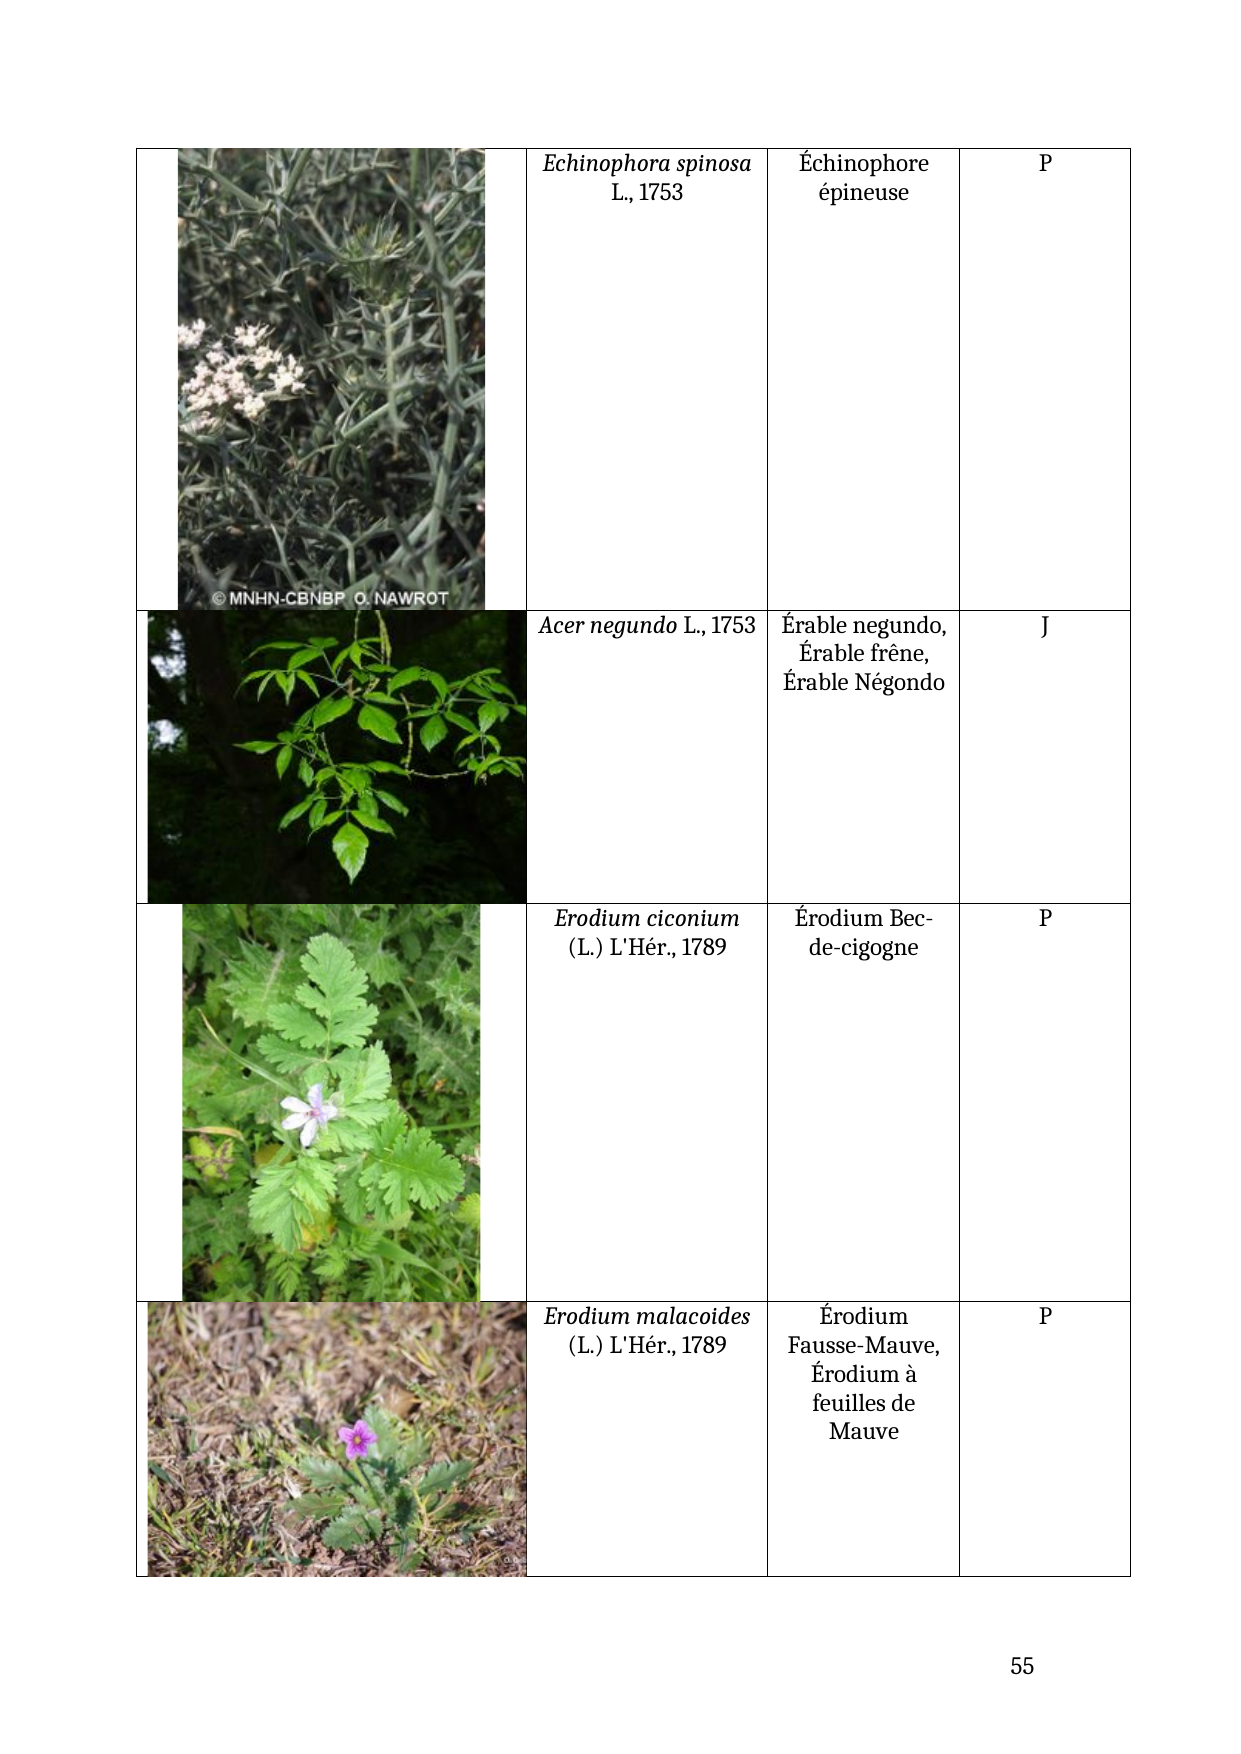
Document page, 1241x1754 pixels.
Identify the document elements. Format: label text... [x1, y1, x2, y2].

table_cell Acer negundo L., 1753 [527, 611, 767, 903]
table_cell P [960, 904, 1130, 1301]
table_cell [137, 1302, 147, 1576]
table_cell Érable negundo, Érable frêne, Érable Négondo [768, 611, 959, 903]
picture [147, 148, 527, 1577]
table_cell Erodium ciconium (L.) L'Hér., 1789 [527, 904, 767, 1301]
table_cell [137, 611, 147, 903]
table_cell [481, 904, 526, 1301]
table_cell P [960, 1302, 1130, 1576]
table_cell [137, 904, 182, 1301]
table_cell Érodium Bec-de-cigogne [768, 904, 959, 1301]
table_cell P [960, 149, 1130, 609]
table_cell [486, 149, 526, 609]
table_cell Echinophora spinosa L., 1753 [527, 149, 767, 609]
table_cell Échinophore épineuse [768, 149, 959, 609]
table_cell J [960, 611, 1130, 903]
table_cell [137, 149, 177, 609]
table_cell Erodium malacoides (L.) L'Hér., 1789 [527, 1302, 767, 1576]
table_cell Érodium Fausse-Mauve, Érodium à feuilles de Mauve [768, 1302, 959, 1576]
